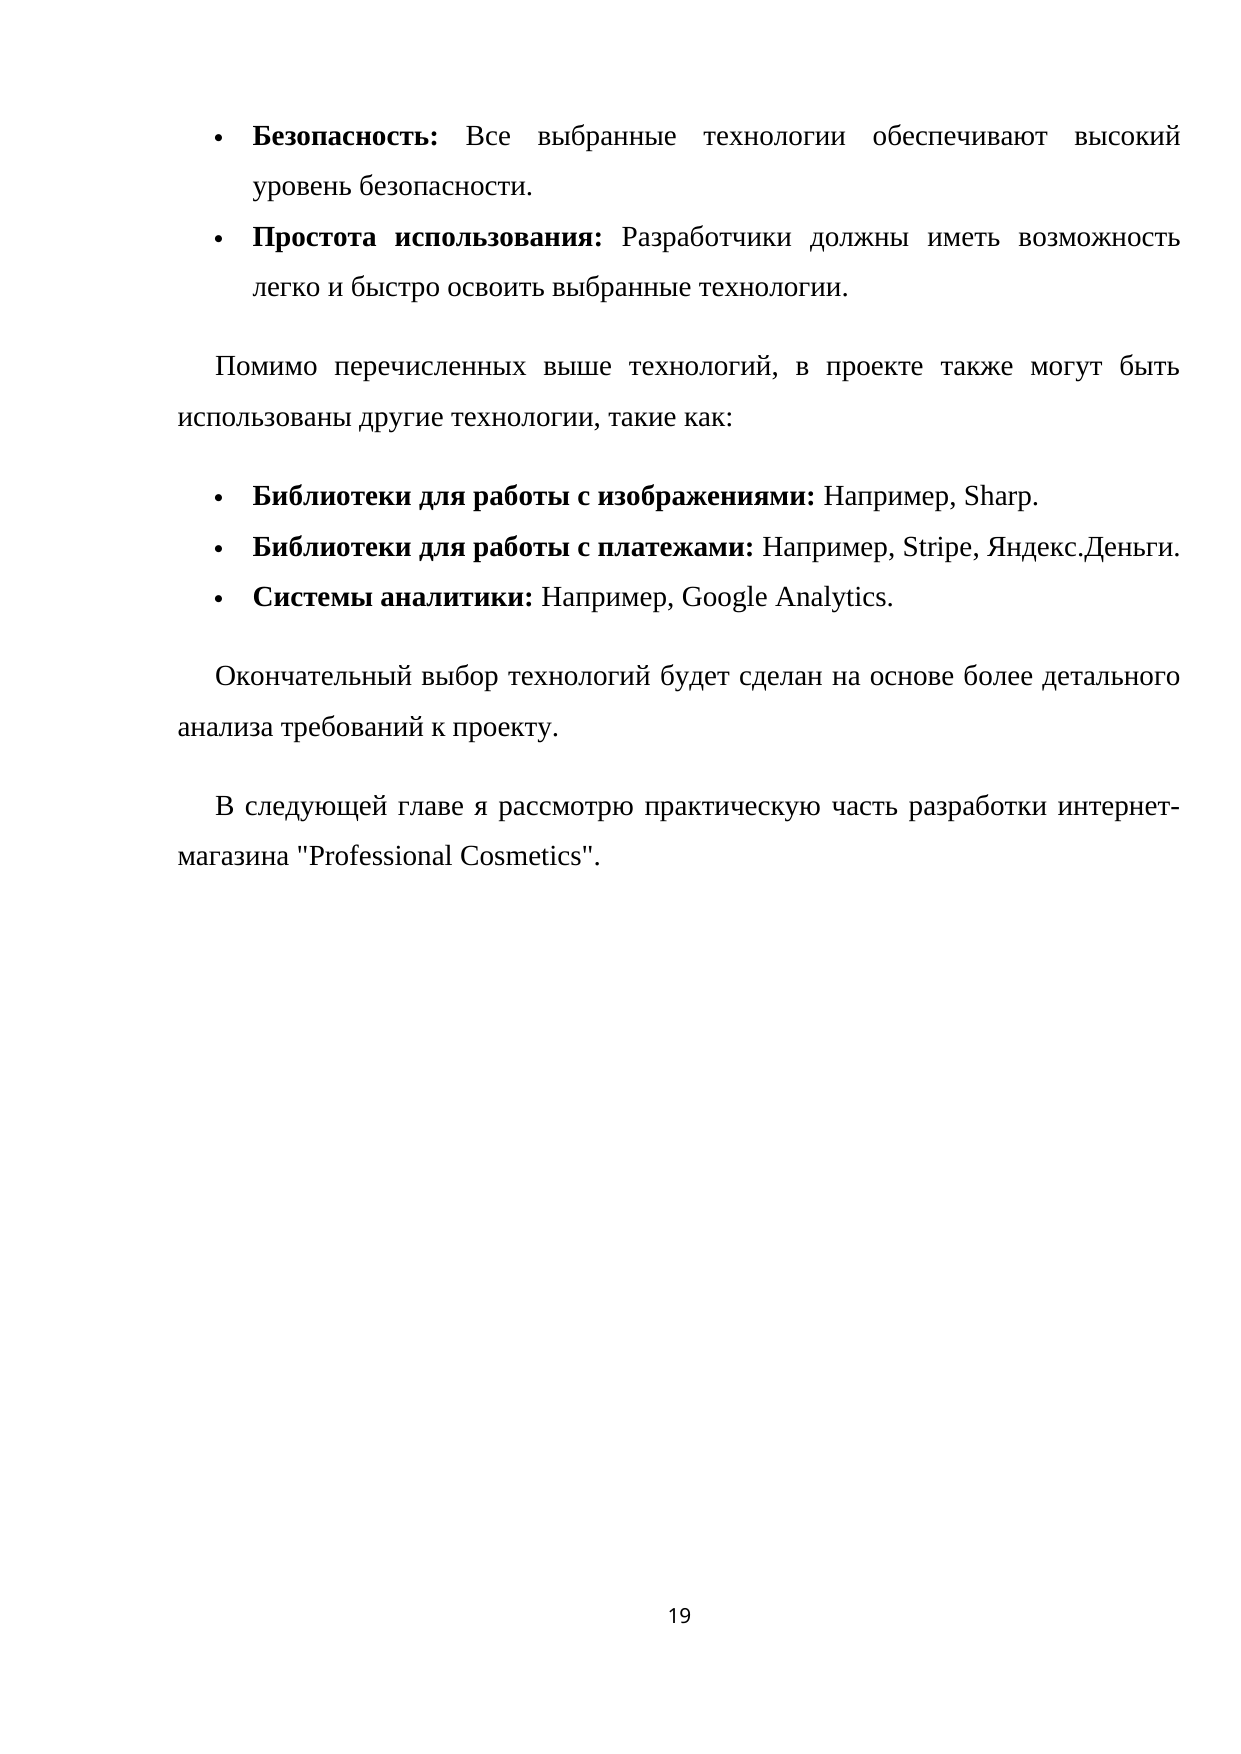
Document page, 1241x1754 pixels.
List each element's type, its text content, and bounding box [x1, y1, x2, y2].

list Безопасность: Все выбранные технологии обеспечивают высокий уровень безопасности. [215, 118, 1181, 202]
text Окончательный выбор технологий будет сделан на основе более детального анализа требований к проекту. [177, 658, 1181, 742]
list Системы аналитики: Например, Google Analytics. [215, 579, 1181, 612]
list Библиотеки для работы с изображениями: Например, Sharp. [215, 478, 1181, 512]
list Библиотеки для работы с платежами: Например, Stripe, Яндекс.Деньги. [215, 529, 1181, 562]
text В следующей главе я рассмотрю практическую часть разработки интернет-магазина "Professional Cosmetics". [177, 788, 1181, 872]
text Помимо перечисленных выше технологий, в проекте также могут быть использованы другие технологии, такие как: [177, 348, 1181, 432]
list Простота использования: Разработчики должны иметь возможность легко и быстро освоить выбранные технологии. [215, 219, 1181, 303]
